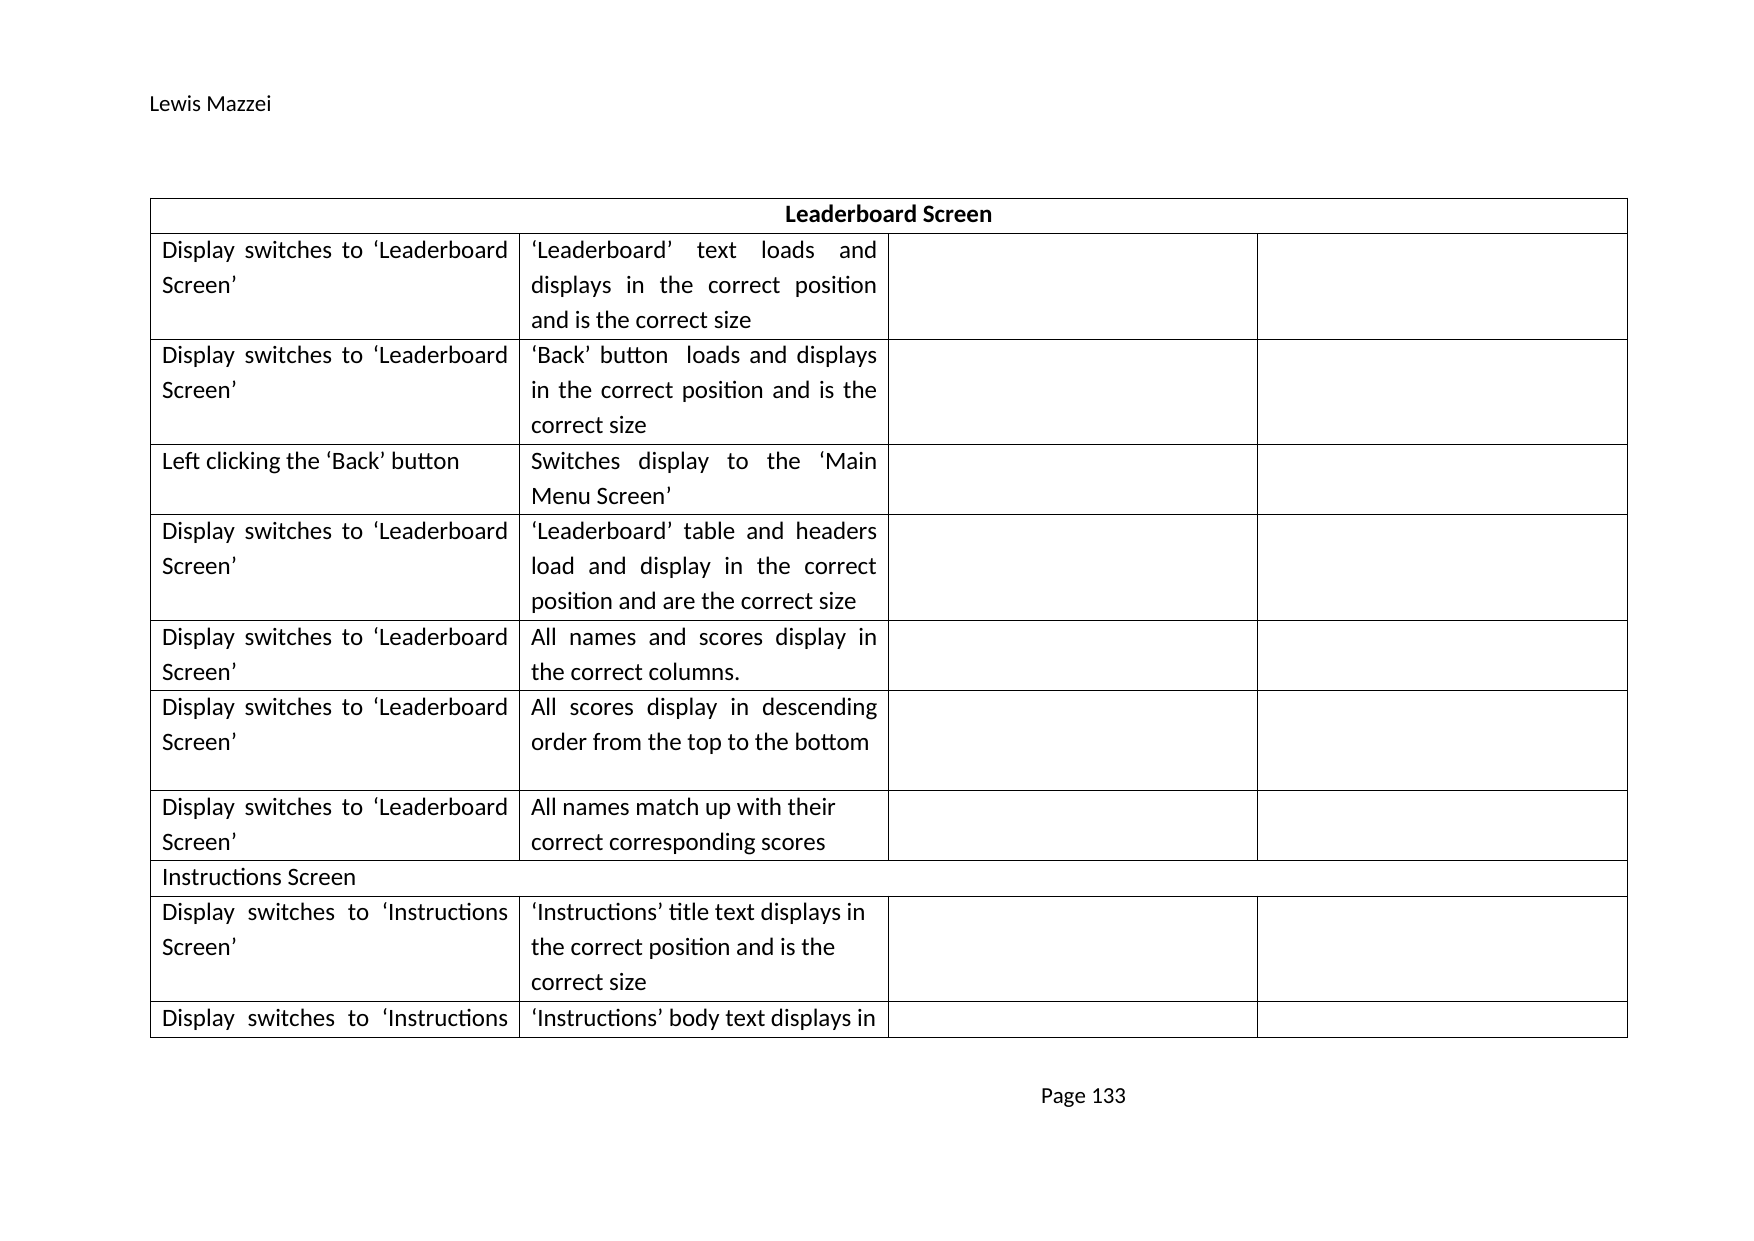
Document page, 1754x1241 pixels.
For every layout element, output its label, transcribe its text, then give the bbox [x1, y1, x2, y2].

table_cell Display switches to ‘Leaderboard Screen’ [151, 621, 519, 690]
table_cell [889, 621, 1257, 690]
table_cell [889, 1002, 1257, 1037]
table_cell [520, 1002, 888, 1037]
table_cell [889, 445, 1257, 514]
table_cell [1258, 515, 1627, 620]
table_cell All scores display in descending order from the top to the bottom [520, 691, 888, 790]
table_cell [1258, 445, 1627, 514]
table_cell ‘Leaderboard’ table and headers load and display in the correct position and are the correct size [520, 515, 888, 620]
table_cell [889, 691, 1257, 790]
table_cell [1258, 1002, 1627, 1037]
table_cell Switches display to the ‘Main Menu Screen’ [520, 445, 888, 514]
table_cell [889, 515, 1257, 620]
table_cell [1258, 897, 1627, 1001]
table_cell Display switches to ‘Leaderboard Screen’ [151, 234, 519, 338]
table_cell [1258, 340, 1627, 444]
table_cell [1258, 691, 1627, 790]
table_cell Display switches to ‘Leaderboard Screen’ [151, 340, 519, 444]
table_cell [151, 1002, 519, 1037]
table_cell All names match up with their correct corresponding scores [520, 791, 888, 860]
table_cell Display switches to ‘Leaderboard Screen’ [151, 791, 519, 860]
table_cell ‘Instructions’ title text displays in the correct position and is the correct size [520, 897, 888, 1001]
table_cell [889, 340, 1257, 444]
table_cell [889, 791, 1257, 860]
table_cell ‘Back’ button loads and displays in the correct position and is the correct size [520, 340, 888, 444]
table_cell ‘Leaderboard’ text loads and displays in the correct position and is the correct size [520, 234, 888, 338]
table_cell Left clicking the ‘Back’ button [151, 445, 519, 514]
table_cell All names and scores display in the correct columns. [520, 621, 888, 690]
table_cell Display switches to ‘Leaderboard Screen’ [151, 515, 519, 620]
table_cell [889, 897, 1257, 1001]
table_cell [1258, 234, 1627, 338]
table_cell [889, 234, 1257, 338]
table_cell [151, 897, 519, 1001]
table_cell Instructions Screen [151, 861, 1627, 896]
table_cell Display switches to ‘Leaderboard Screen’ [151, 691, 519, 790]
table_cell [1258, 791, 1627, 860]
table_cell Leaderboard Screen [151, 199, 1627, 233]
table_cell [1258, 621, 1627, 690]
